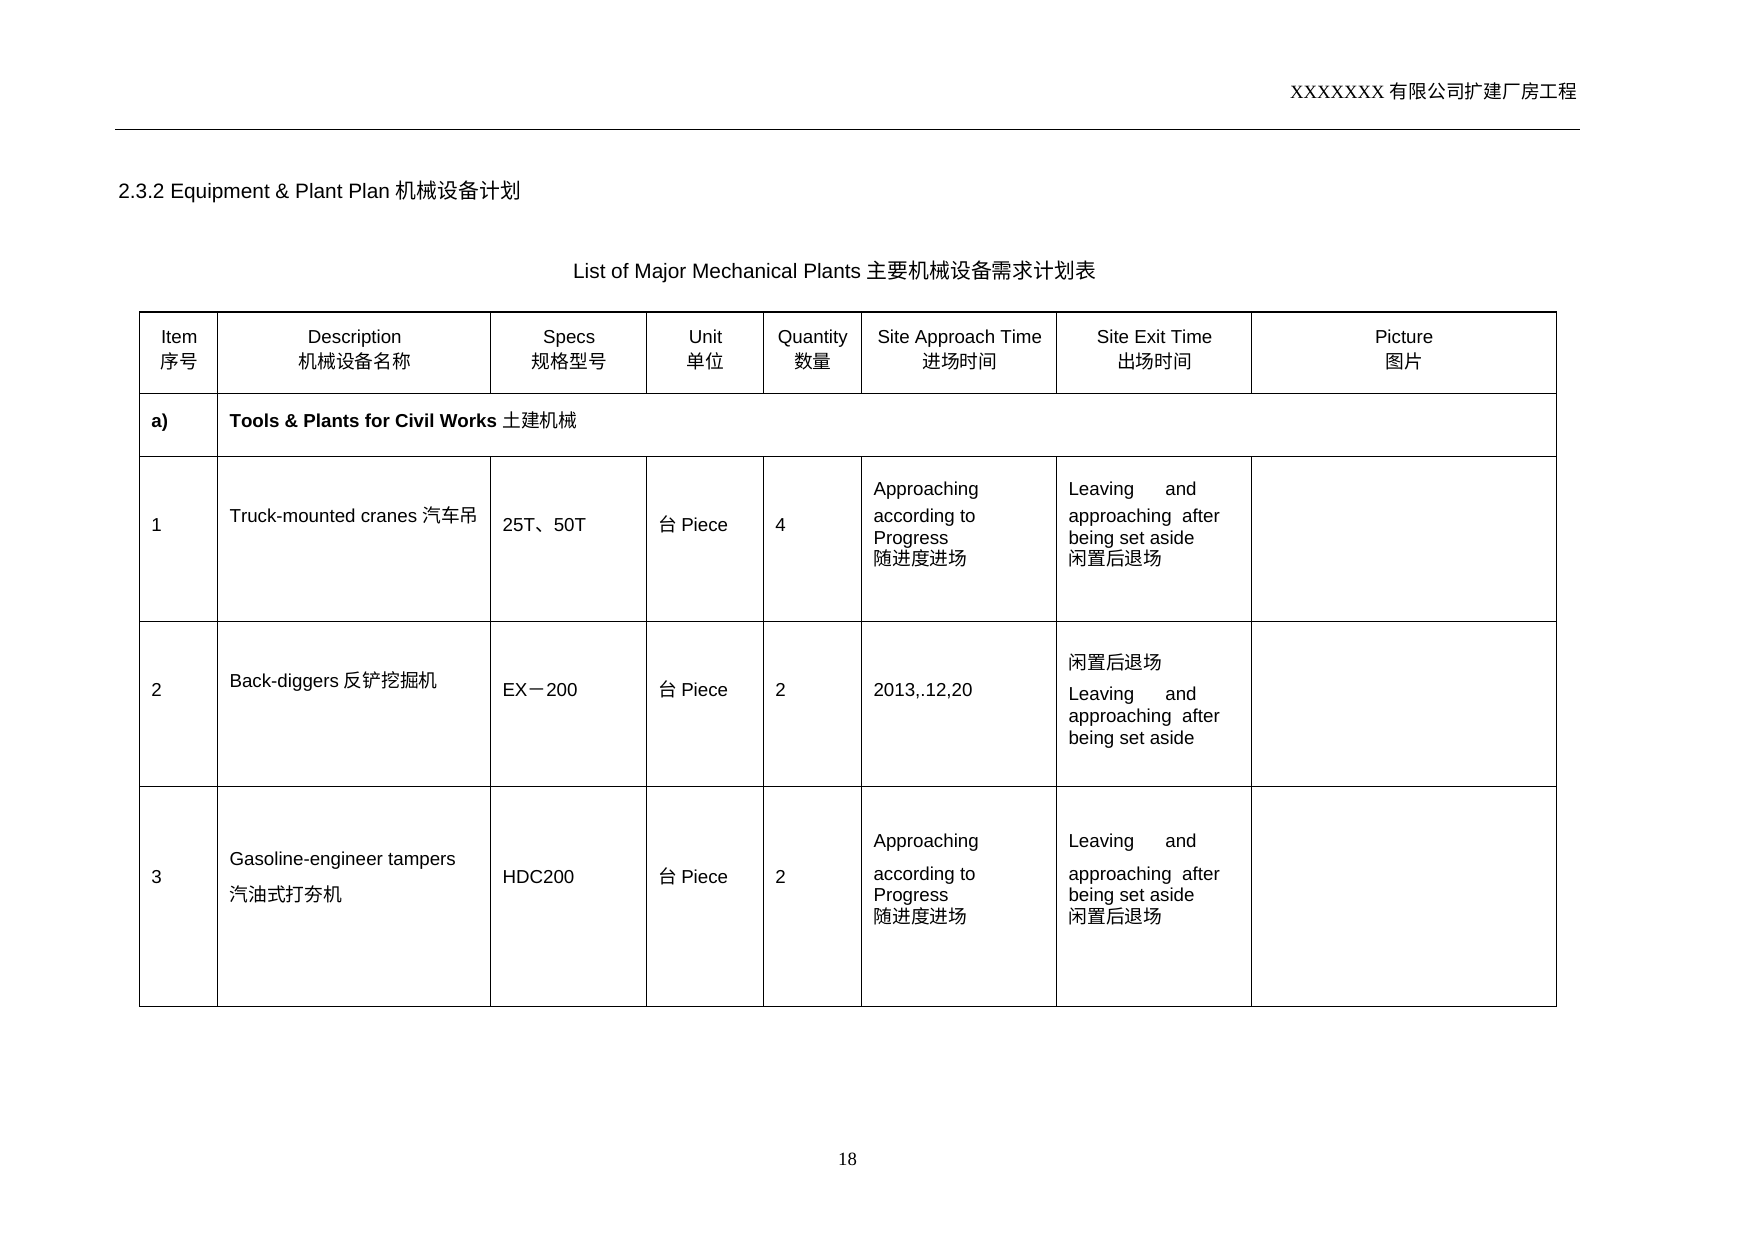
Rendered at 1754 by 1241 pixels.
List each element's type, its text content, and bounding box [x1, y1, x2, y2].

text 18 [838, 1149, 1754, 1170]
text 2.3.2 Equipment & Plant Plan 机械设备计划 [118, 179, 1754, 204]
text List of Major Mechanical Plants 主要机械设备需求计划表 [573, 259, 1754, 284]
text XXXXXXX 有限公司扩建厂房工程 [1290, 82, 1754, 103]
